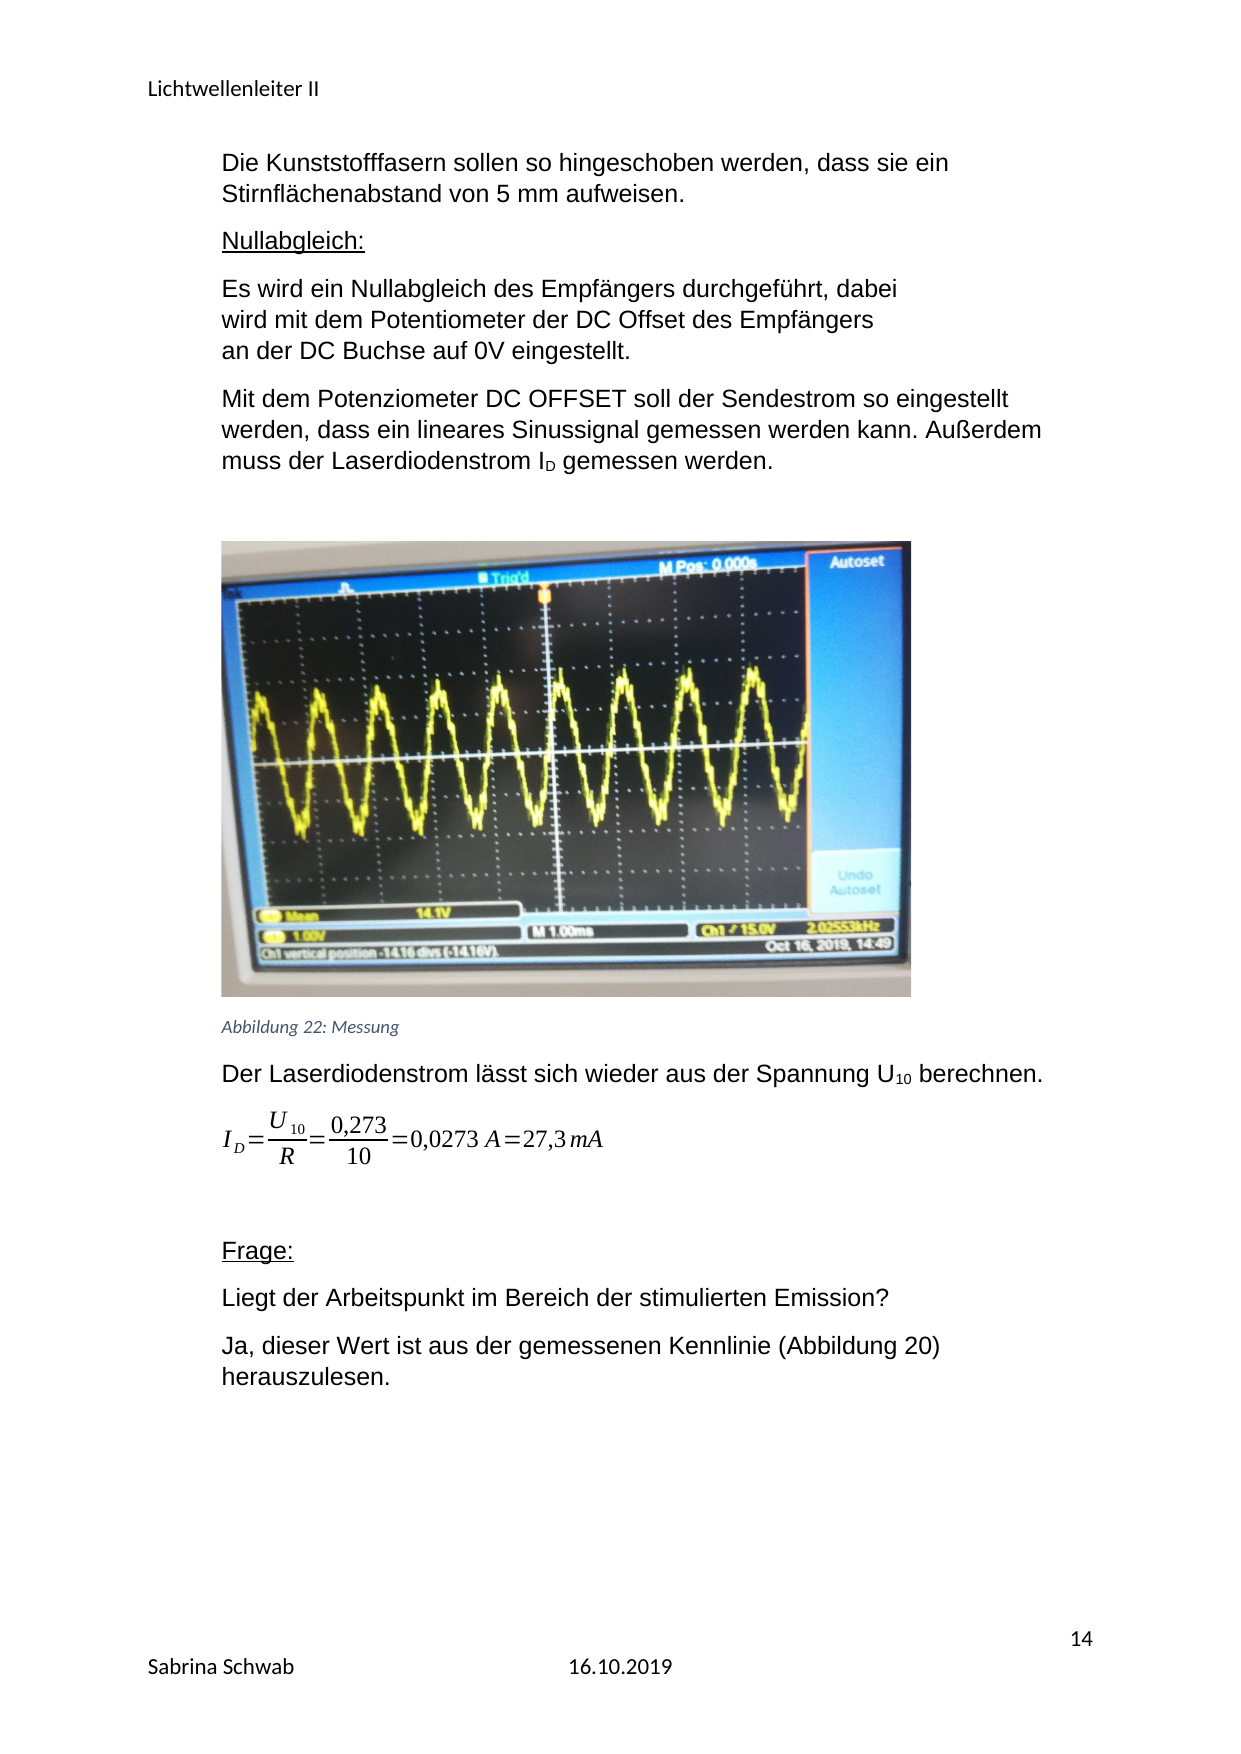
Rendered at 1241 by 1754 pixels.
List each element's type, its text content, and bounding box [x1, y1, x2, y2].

text Es wird ein Nullabgleich des Empfängers durchgeführt, dabei wird mit dem Potentiometer der DC Offset des Empfängers an der DC Buchse auf 0V eingestellt. [148, 274, 1093, 365]
text Die Kunststofffasern sollen so hingeschoben werden, dass sie ein Stirnflächenabstand von 5 mm aufweisen. [221, 148, 1093, 207]
text Frage: [221, 1236, 1093, 1264]
text Der Laserdiodenstrom lässt sich wieder aus der Spannung U10 berechnen. [221, 1059, 1093, 1087]
picture [221, 541, 912, 997]
text Mit dem Potenziometer DC OFFSET soll der Sendestrom so eingestellt werden, dass ein lineares Sinussignal gemessen werden kann. Außerdem muss der Laserdiodenstrom ID gemessen werden. [221, 384, 1093, 475]
text Liegt der Arbeitspunkt im Bereich der stimulierten Emission? [221, 1283, 1093, 1312]
text Ja, dieser Wert ist aus der gemessenen Kennlinie (Abbildung 20) herauszulesen. [221, 1331, 1093, 1391]
text Nullabgleich: [148, 226, 1093, 255]
